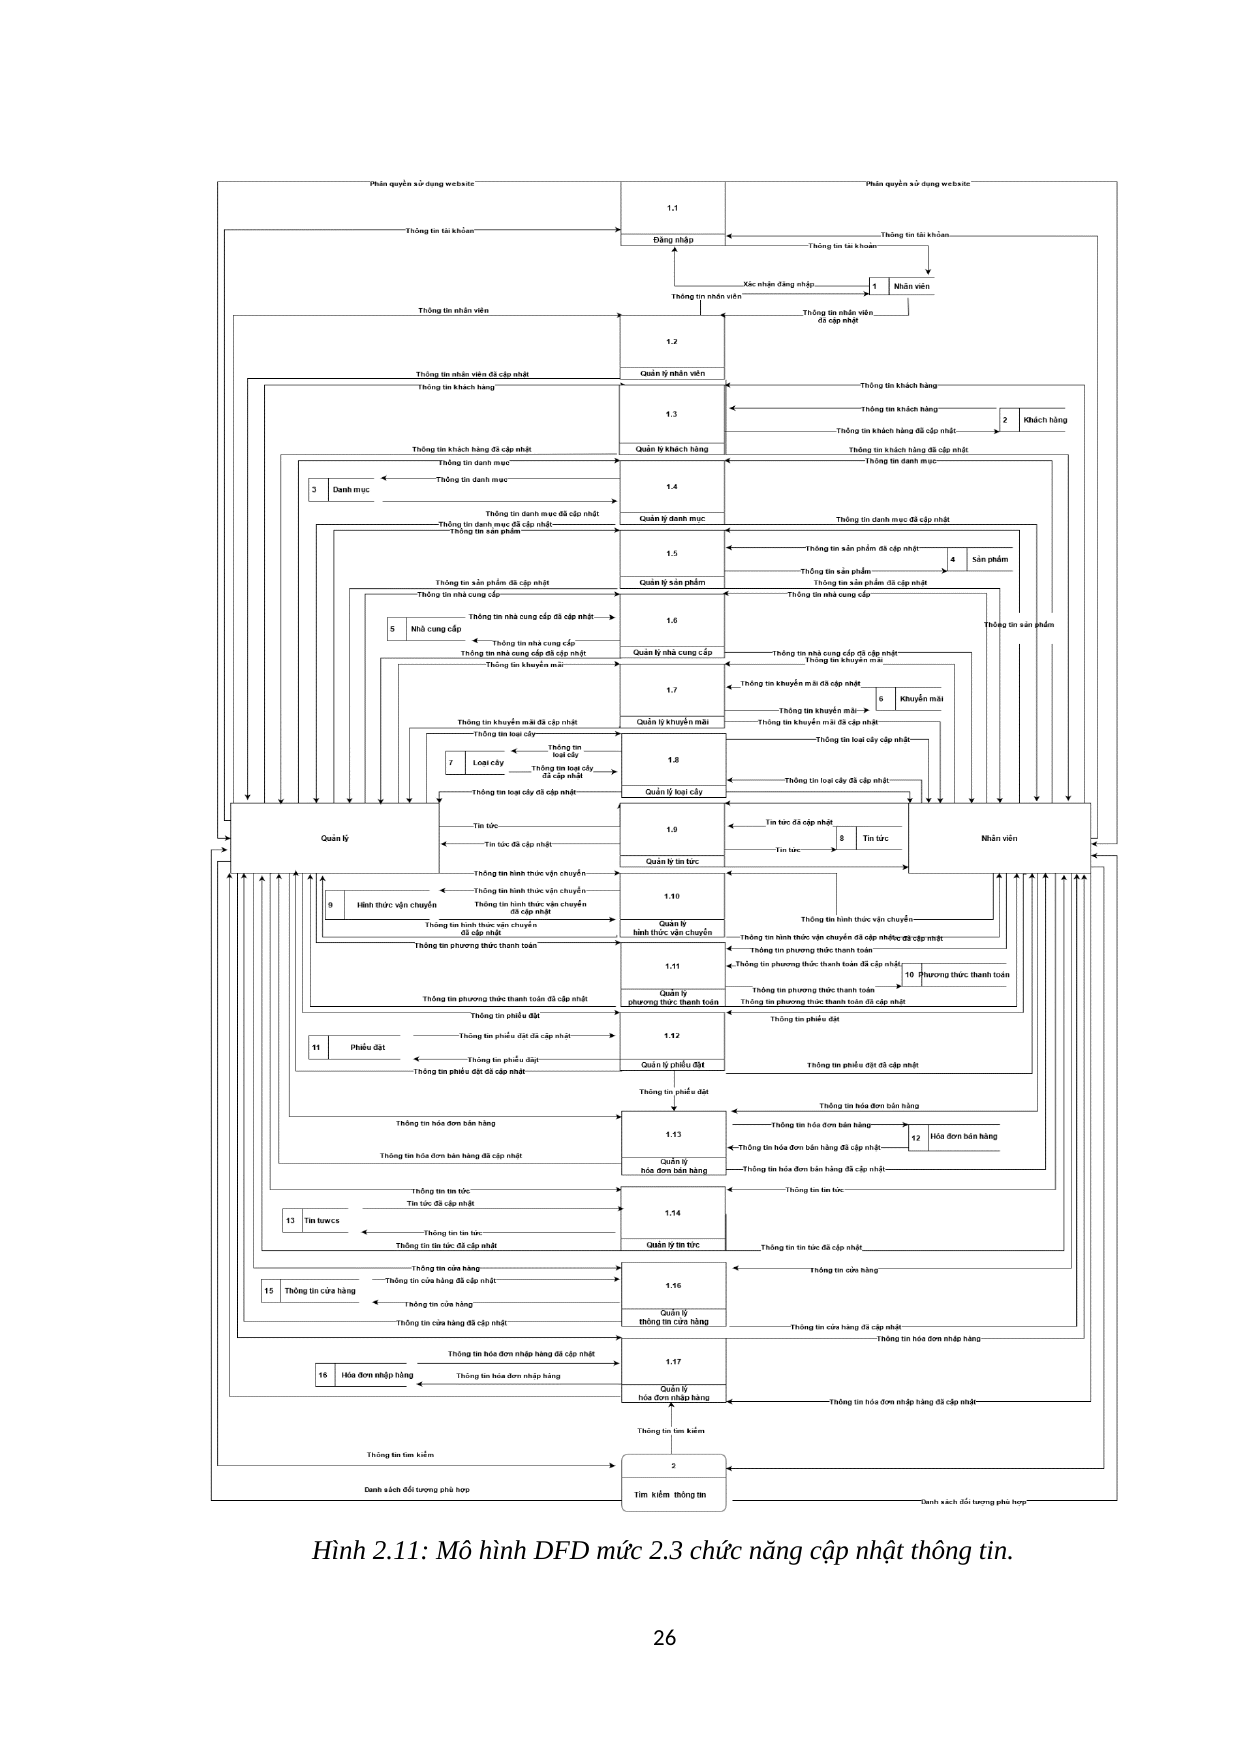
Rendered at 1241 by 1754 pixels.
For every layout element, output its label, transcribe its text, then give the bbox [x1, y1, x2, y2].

picture [206, 177, 1123, 1512]
text Hình 2.11: Mô hình DFD mức 2.3 chức năng cập nhật thông tin. [207, 1534, 1122, 1565]
